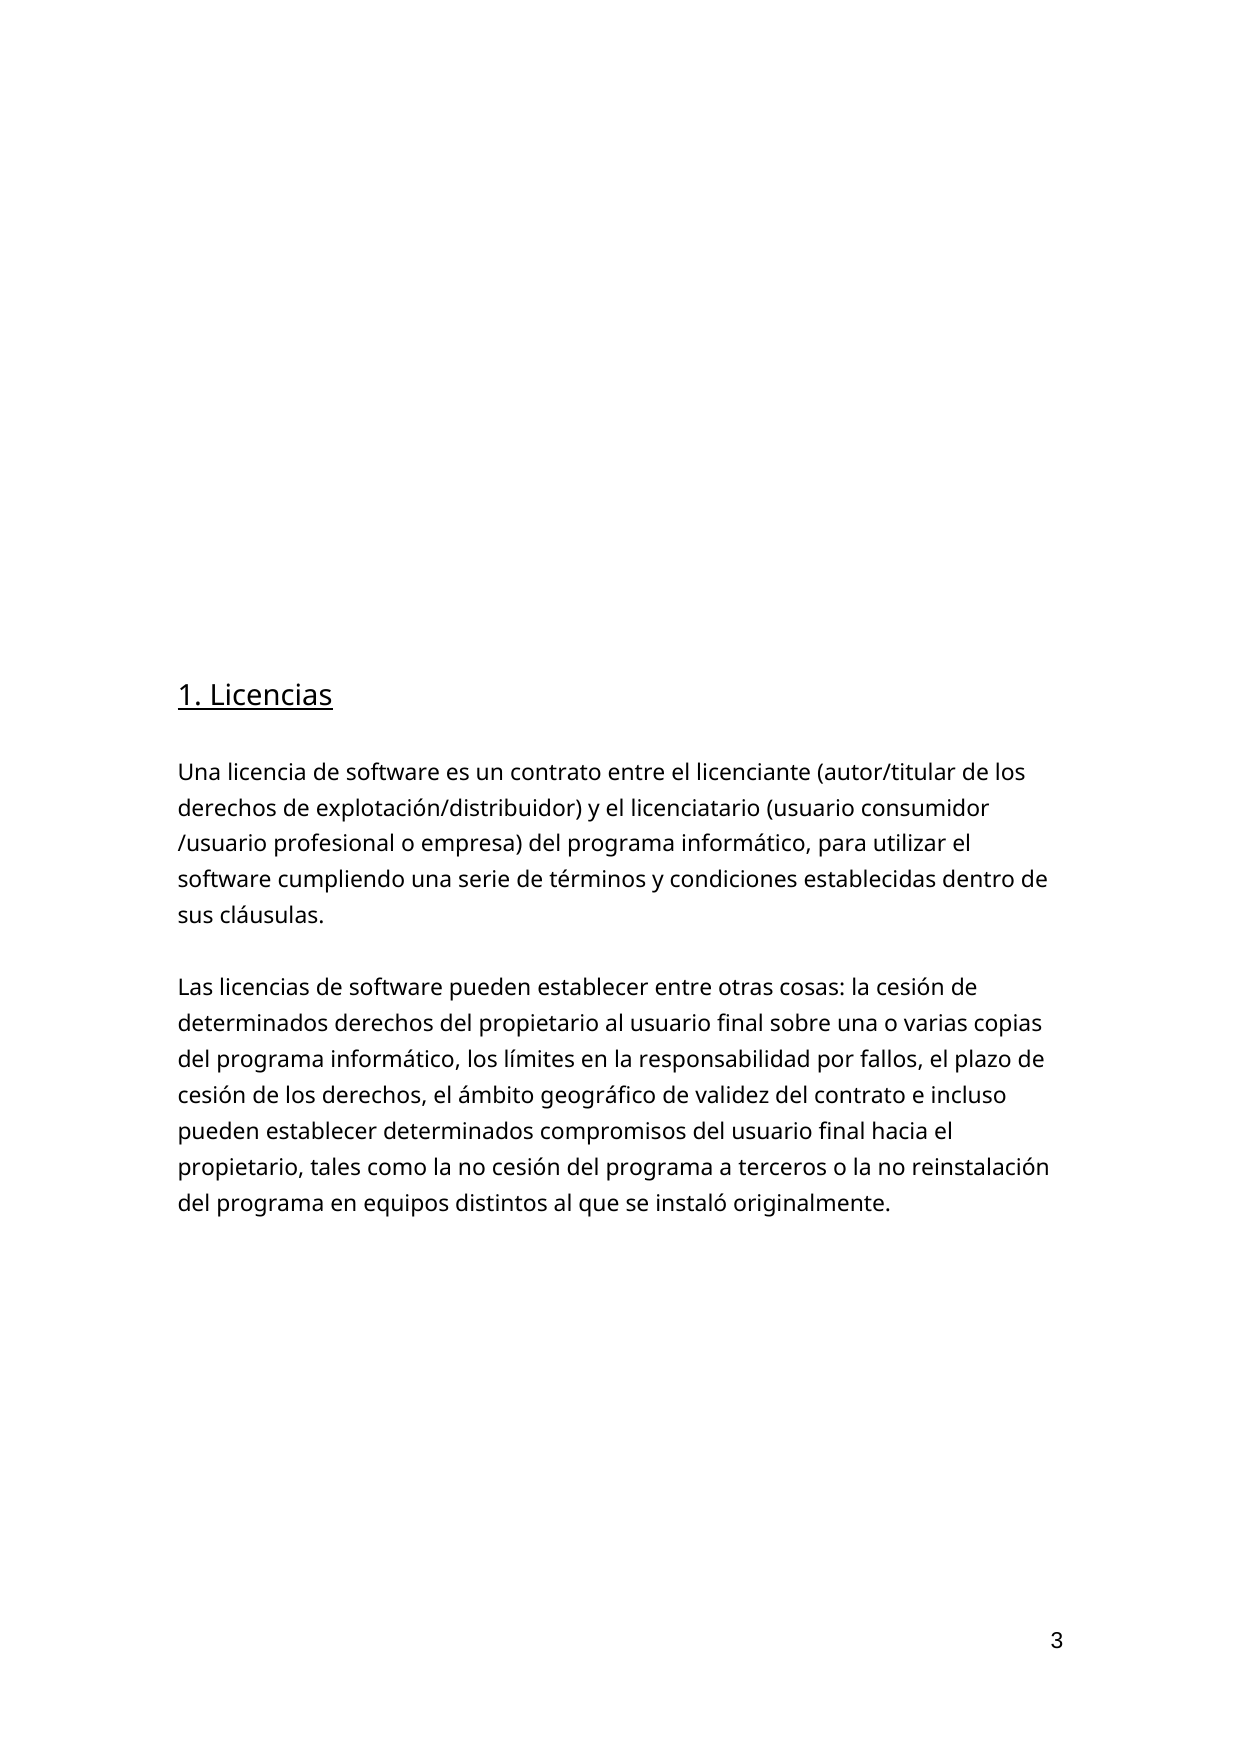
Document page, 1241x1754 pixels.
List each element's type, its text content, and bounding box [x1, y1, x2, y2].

text Una licencia de software es un contrato entre el licenciante (autor/titular de los derechos de explotación/distribuidor) y el licenciatario (usuario consumidor /usuario profesional o empresa) del programa informático, para utilizar el software cumpliendo una serie de términos y condiciones establecidas dentro de sus cláusulas. [177, 756, 1063, 931]
text 1. Licencias [177, 674, 1063, 714]
text Las licencias de software pueden establecer entre otras cosas: la cesión de determinados derechos del propietario al usuario final sobre una o varias copias del programa informático, los límites en la responsabilidad por fallos, el plazo de cesión de los derechos, el ámbito geográfico de validez del contrato e incluso pueden establecer determinados compromisos del usuario final hacia el propietario, tales como la no cesión del programa a terceros o la no reinstalación del programa en equipos distintos al que se instaló originalmente. [177, 971, 1063, 1218]
